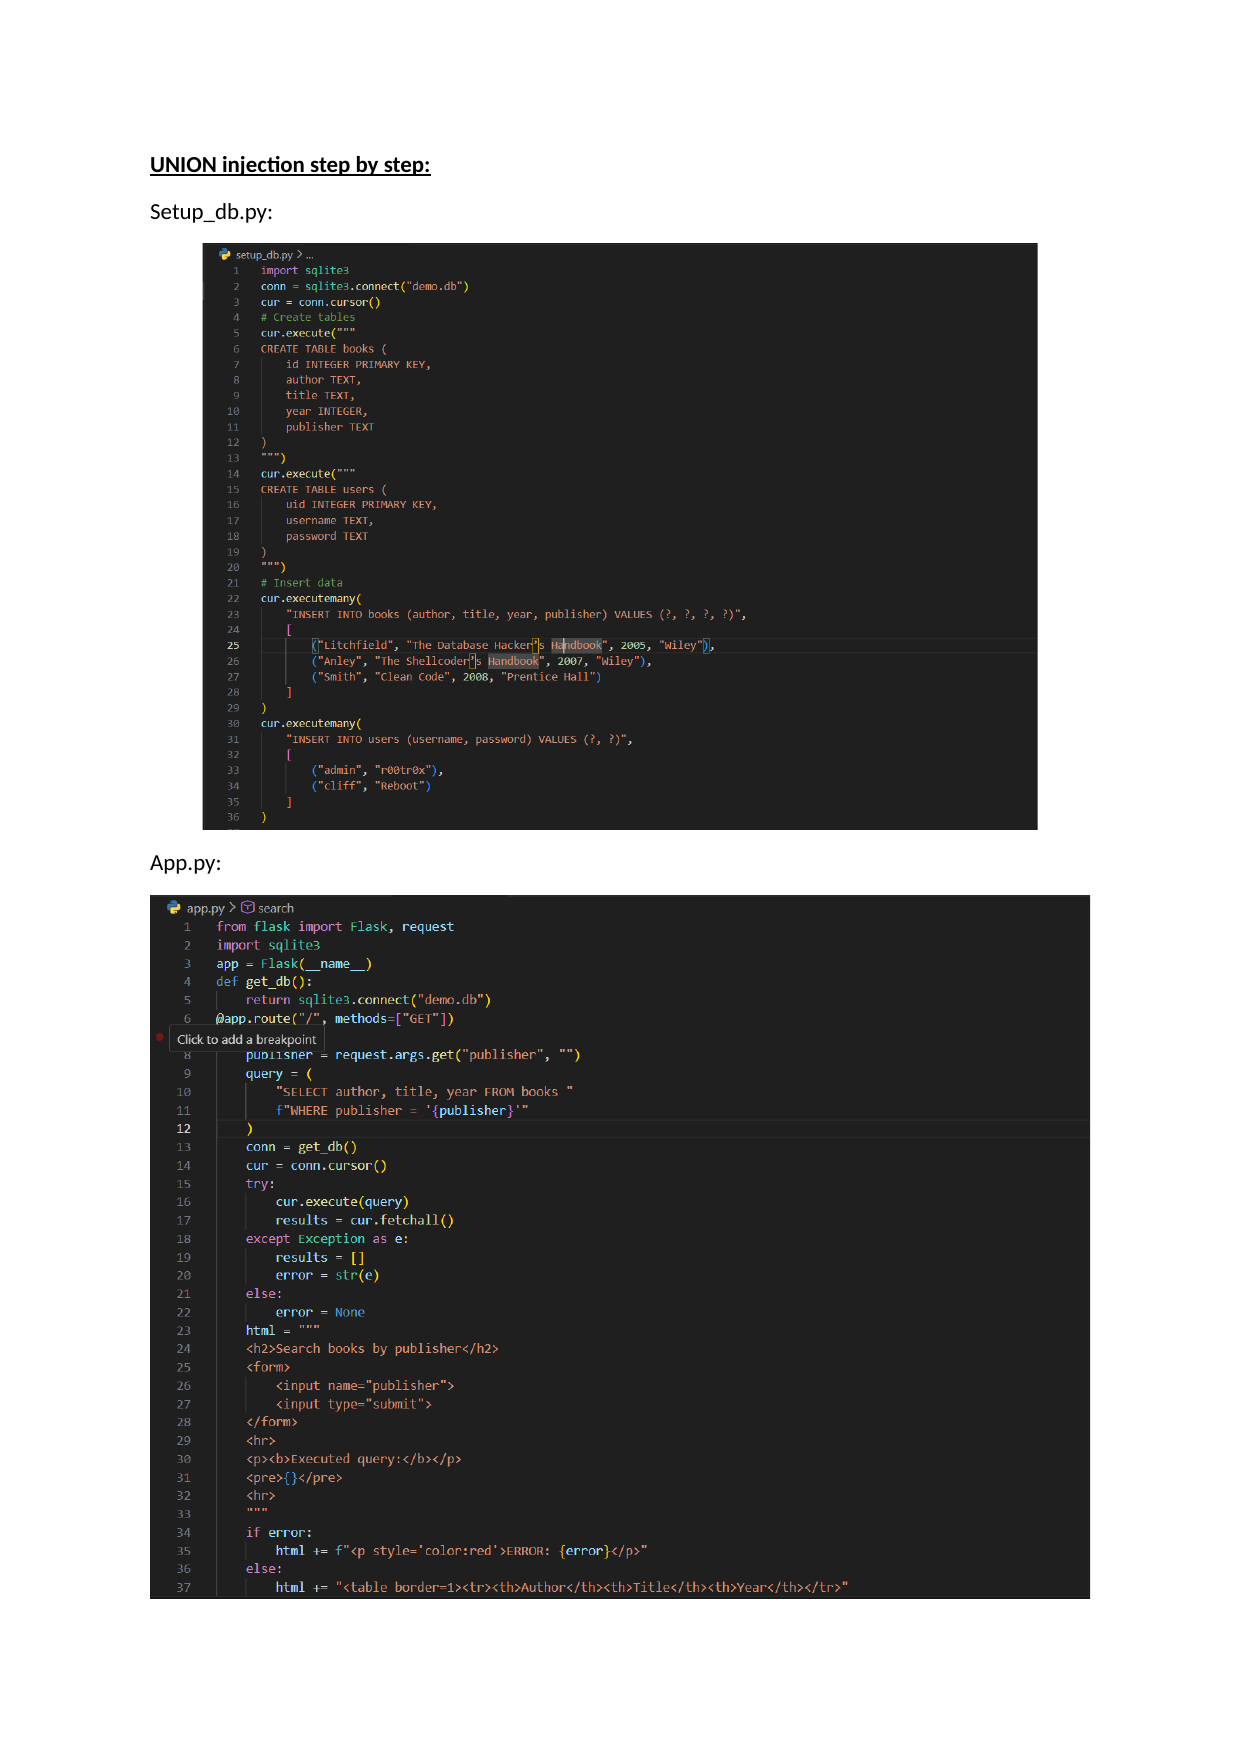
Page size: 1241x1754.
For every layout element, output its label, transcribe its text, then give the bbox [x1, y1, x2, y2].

picture [150, 895, 1091, 1599]
text UNION injection step by step: [150, 150, 1090, 178]
picture [202, 243, 1038, 830]
text App.py: [150, 848, 1090, 876]
text Setup_db.py: [150, 197, 1090, 225]
